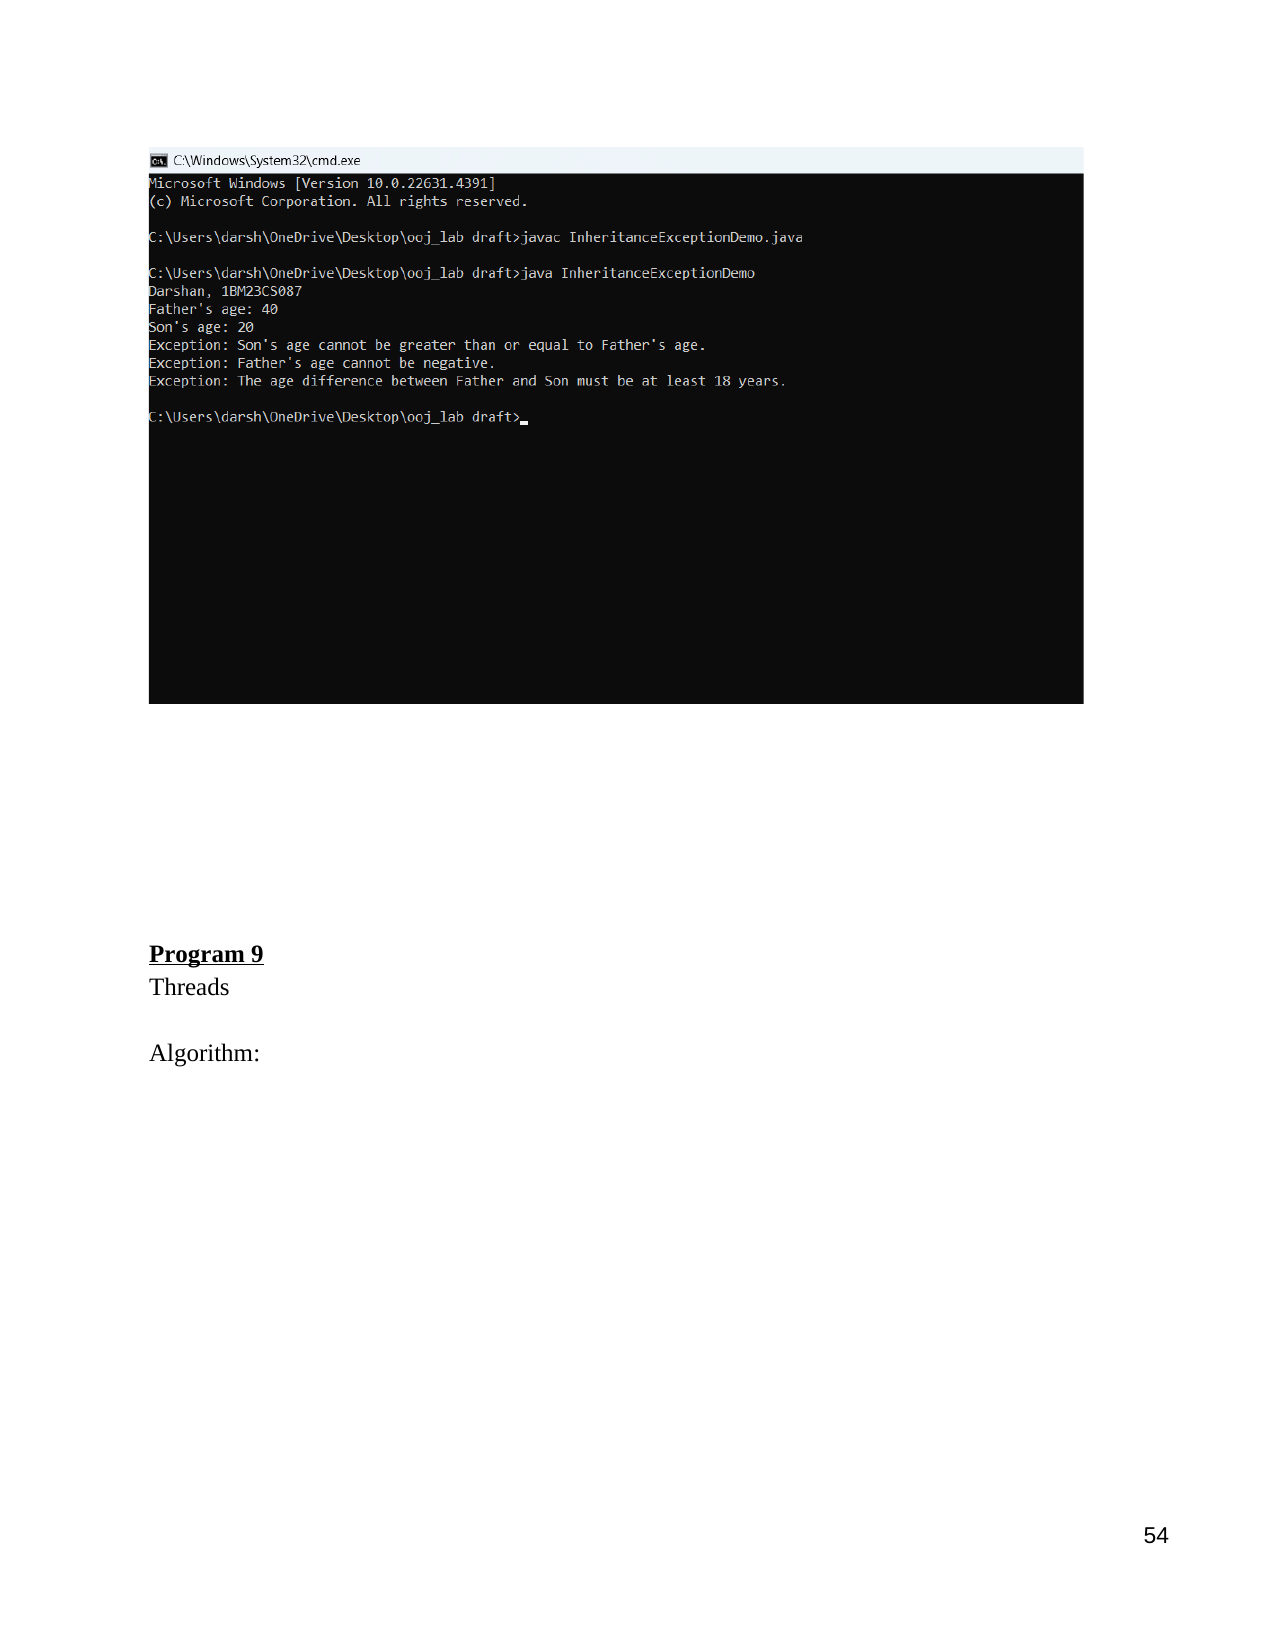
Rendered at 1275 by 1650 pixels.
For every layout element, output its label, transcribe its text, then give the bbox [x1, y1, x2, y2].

text Algorithm: [149, 1038, 1169, 1067]
picture [148, 147, 1084, 704]
text Threads [149, 972, 1169, 1001]
text Program 9 [149, 939, 1169, 967]
